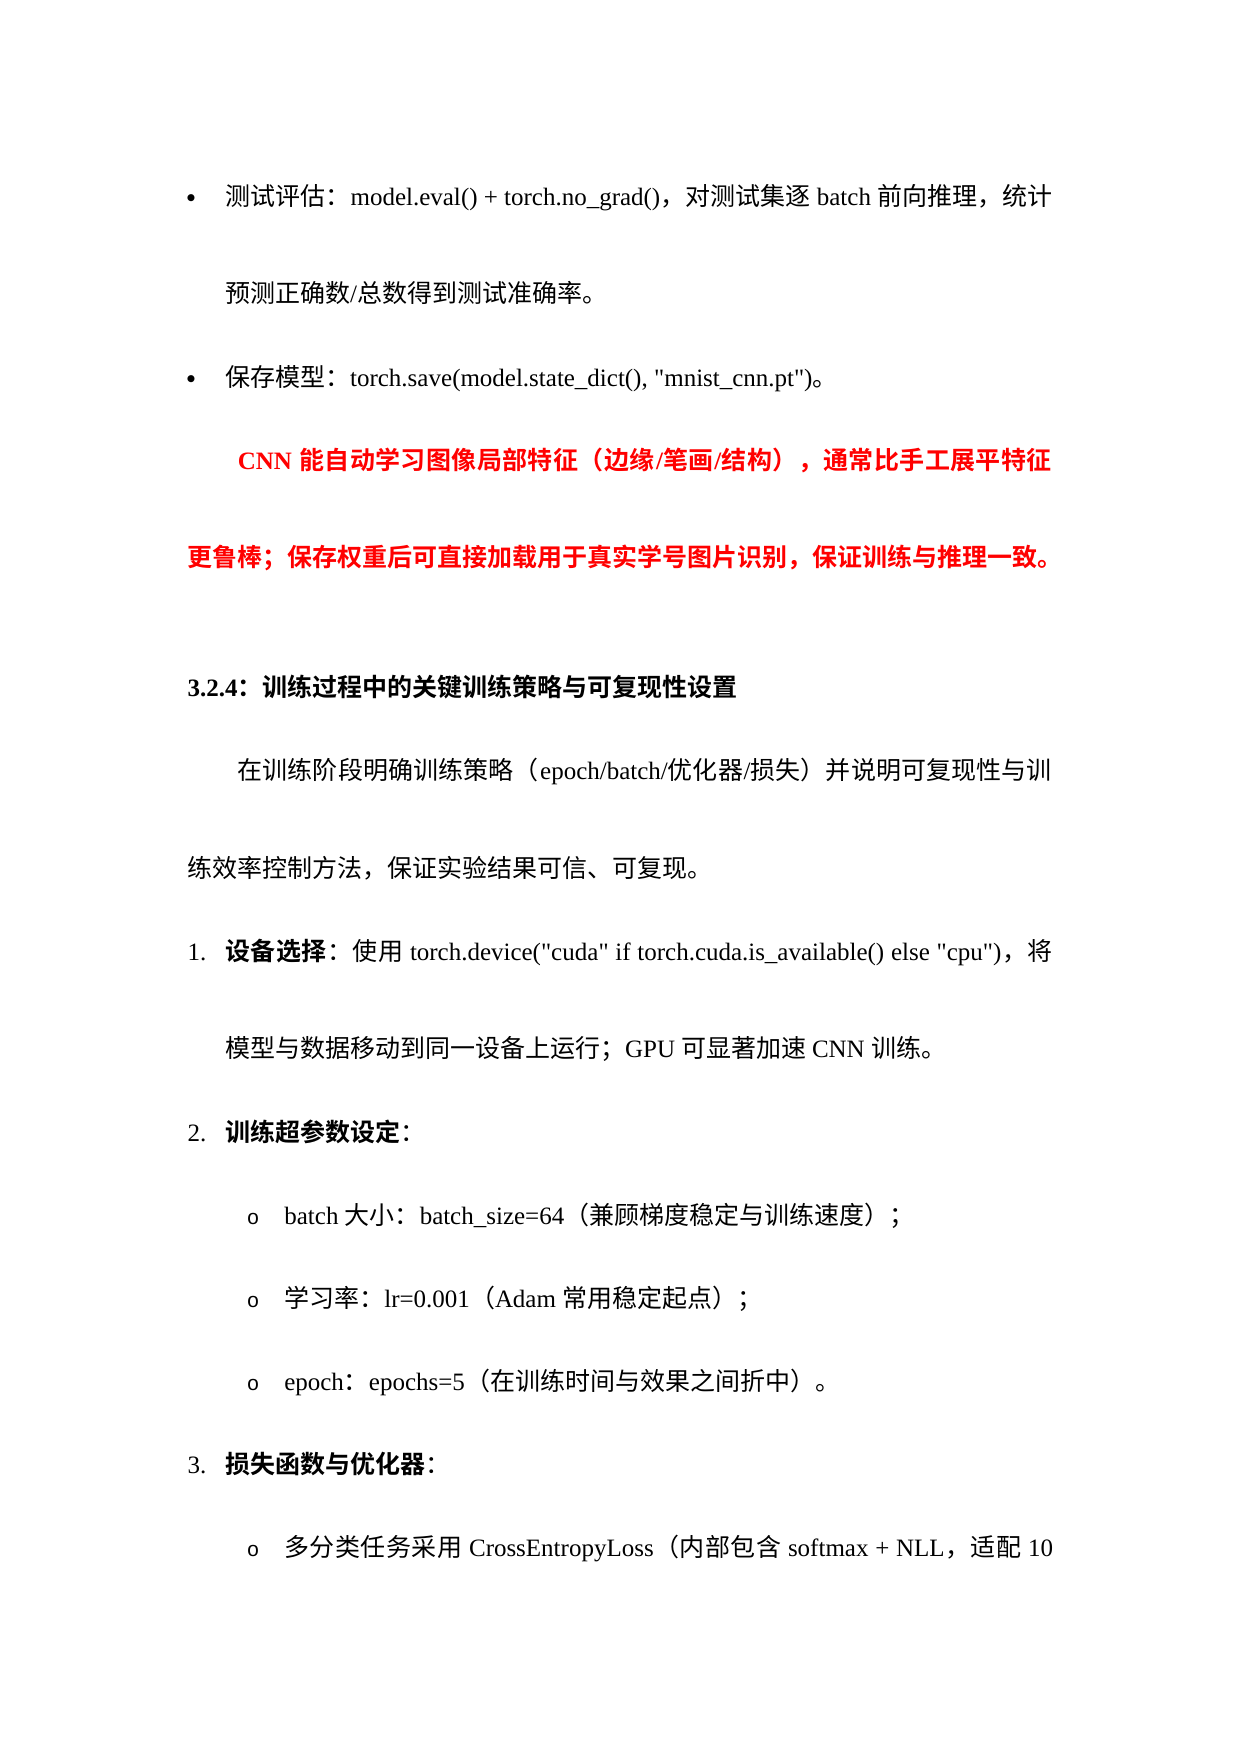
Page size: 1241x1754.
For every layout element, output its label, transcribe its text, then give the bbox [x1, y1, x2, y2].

list 训练超参数设定： [187, 1098, 1053, 1163]
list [247, 1513, 1053, 1578]
list batch 大小：batch_size=64（兼顾梯度稳定与训练速度）； [247, 1181, 1053, 1246]
list epoch：epochs=5（在训练时间与效果之间折中）。 [247, 1347, 1053, 1412]
list 测试评估：model.eval() + torch.no_grad()，对测试集逐 batch 前向推理，统计预测正确数/总数得到测试准确率。 [187, 162, 1053, 324]
list 保存模型：torch.save(model.state_dict(), "mnist_cnn.pt")。 [187, 343, 1053, 408]
text CNN 能自动学习图像局部特征（边缘/笔画/结构），通常比手工展平特征更鲁棒；保存权重后可直接加载用于真实学号图片识别，保证训练与推理一致。 [187, 426, 1053, 588]
text 在训练阶段明确训练策略（epoch/batch/优化器/损失）并说明可复现性与训练效率控制方法，保证实验结果可信、可复现。 [187, 736, 1053, 899]
list 损失函数与优化器： [187, 1430, 1053, 1495]
text 3.2.4：训练过程中的关键训练策略与可复现性设置 [187, 653, 1053, 718]
list 学习率：lr=0.001（Adam 常用稳定起点）； [247, 1264, 1053, 1329]
list 设备选择：使用 torch.device("cuda" if torch.cuda.is_available() else "cpu")，将模型与数据移动到同一设备上运行；GPU 可显著加速 CNN 训练。 [187, 917, 1053, 1079]
